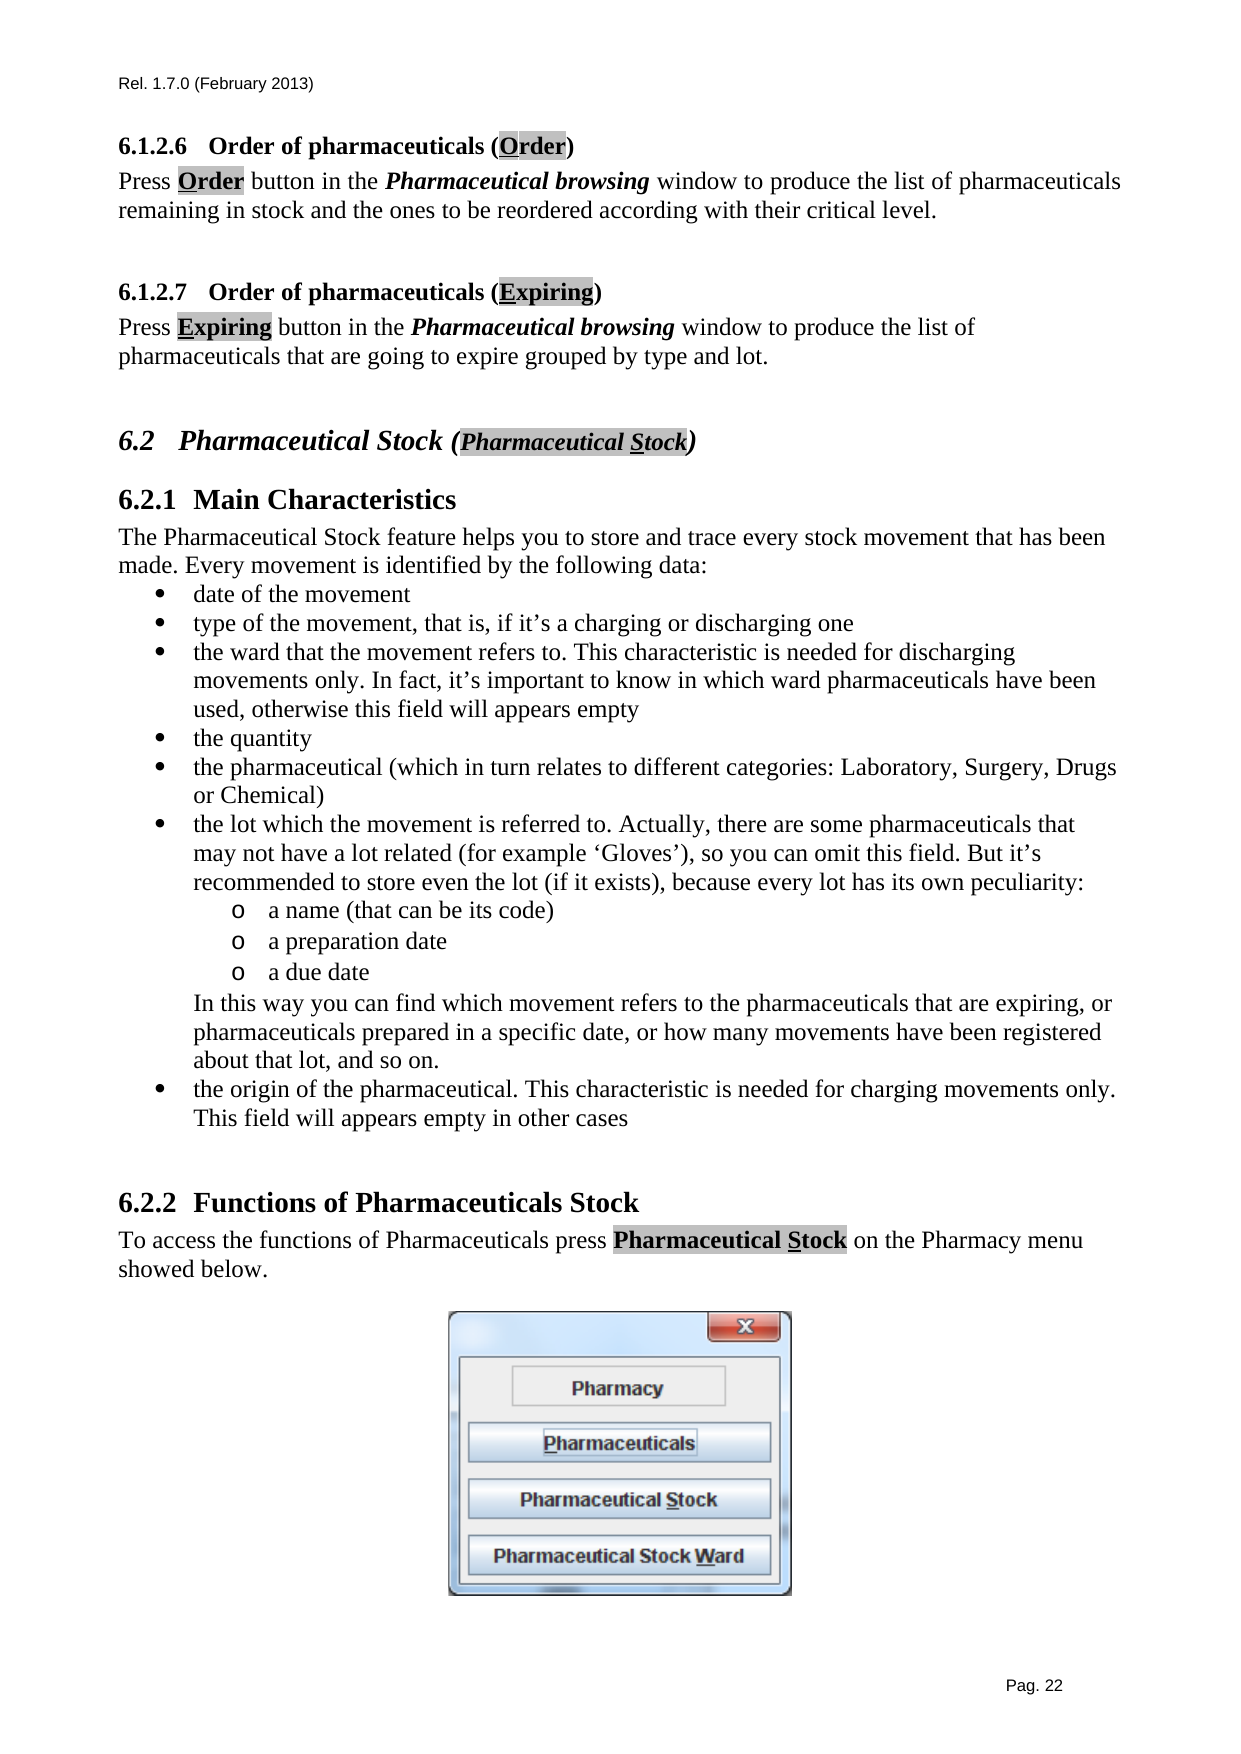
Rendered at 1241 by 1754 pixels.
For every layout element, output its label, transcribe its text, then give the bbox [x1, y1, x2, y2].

subtitle Pharmaceutical Stock (Pharmaceutical Stock) [118, 423, 1122, 457]
list a name (that can be its code) [231, 896, 1122, 926]
text Press Order button in the Pharmaceutical browsing window to produce the list of pharmaceuticals remaining in stock and the ones to be reordered according with their critical level. [118, 166, 1122, 223]
list the origin of the pharmaceutical. This characteristic is needed for charging movements only. This field will appears empty in other cases [156, 1074, 1122, 1132]
list a preparation date [231, 926, 1122, 957]
text To access the functions of Pharmaceuticals press Pharmaceutical Stock on the Pharmacy menu showed below. [118, 1225, 1122, 1283]
list the ward that the movement refers to. This characteristic is needed for discharging movements only. In fact, it’s important to know in which ward pharmaceuticals have been used, otherwise this field will appears empty [156, 637, 1122, 723]
list the lot which the movement is referred to. Actually, there are some pharmaceuticals that may not have a lot related (for example ‘Gloves’), so you can omit this field. But it’s recommended to store even the lot (if it exists), because every lot has its own peculiarity: [156, 809, 1122, 896]
picture [448, 1311, 792, 1596]
subtitle Order of pharmaceuticals (Order) [118, 131, 499, 160]
subtitle Main Characteristics [118, 482, 1122, 516]
subtitle Functions of Pharmaceuticals Stock [118, 1186, 1122, 1219]
text Press Expiring button in the Pharmaceutical browsing window to produce the list of pharmaceuticals that are going to expire grouped by type and lot. [118, 312, 1122, 370]
list the quantity [156, 723, 1122, 752]
list the pharmaceutical (which in turn relates to different categories: Laboratory, Surgery, Drugs or Chemical) [156, 752, 1122, 809]
text The Pharmaceutical Stock feature helps you to store and trace every stock movement that has been made. Every movement is identified by the following data: [118, 522, 1122, 579]
list In this way you can find which movement refers to the pharmaceuticals that are expiring, or pharmaceuticals prepared in a specific date, or how many movements have been registered about that lot, and so on. [193, 988, 1122, 1074]
list type of the movement, that is, if it’s a charging or discharging one [156, 608, 1122, 637]
subtitle Order of pharmaceuticals (Order) [566, 131, 1122, 160]
subtitle Order of pharmaceuticals (Expiring) [118, 277, 499, 306]
list date of the movement [156, 579, 1122, 608]
subtitle Order of pharmaceuticals (Expiring) [593, 277, 1122, 306]
list a due date [231, 957, 1122, 988]
